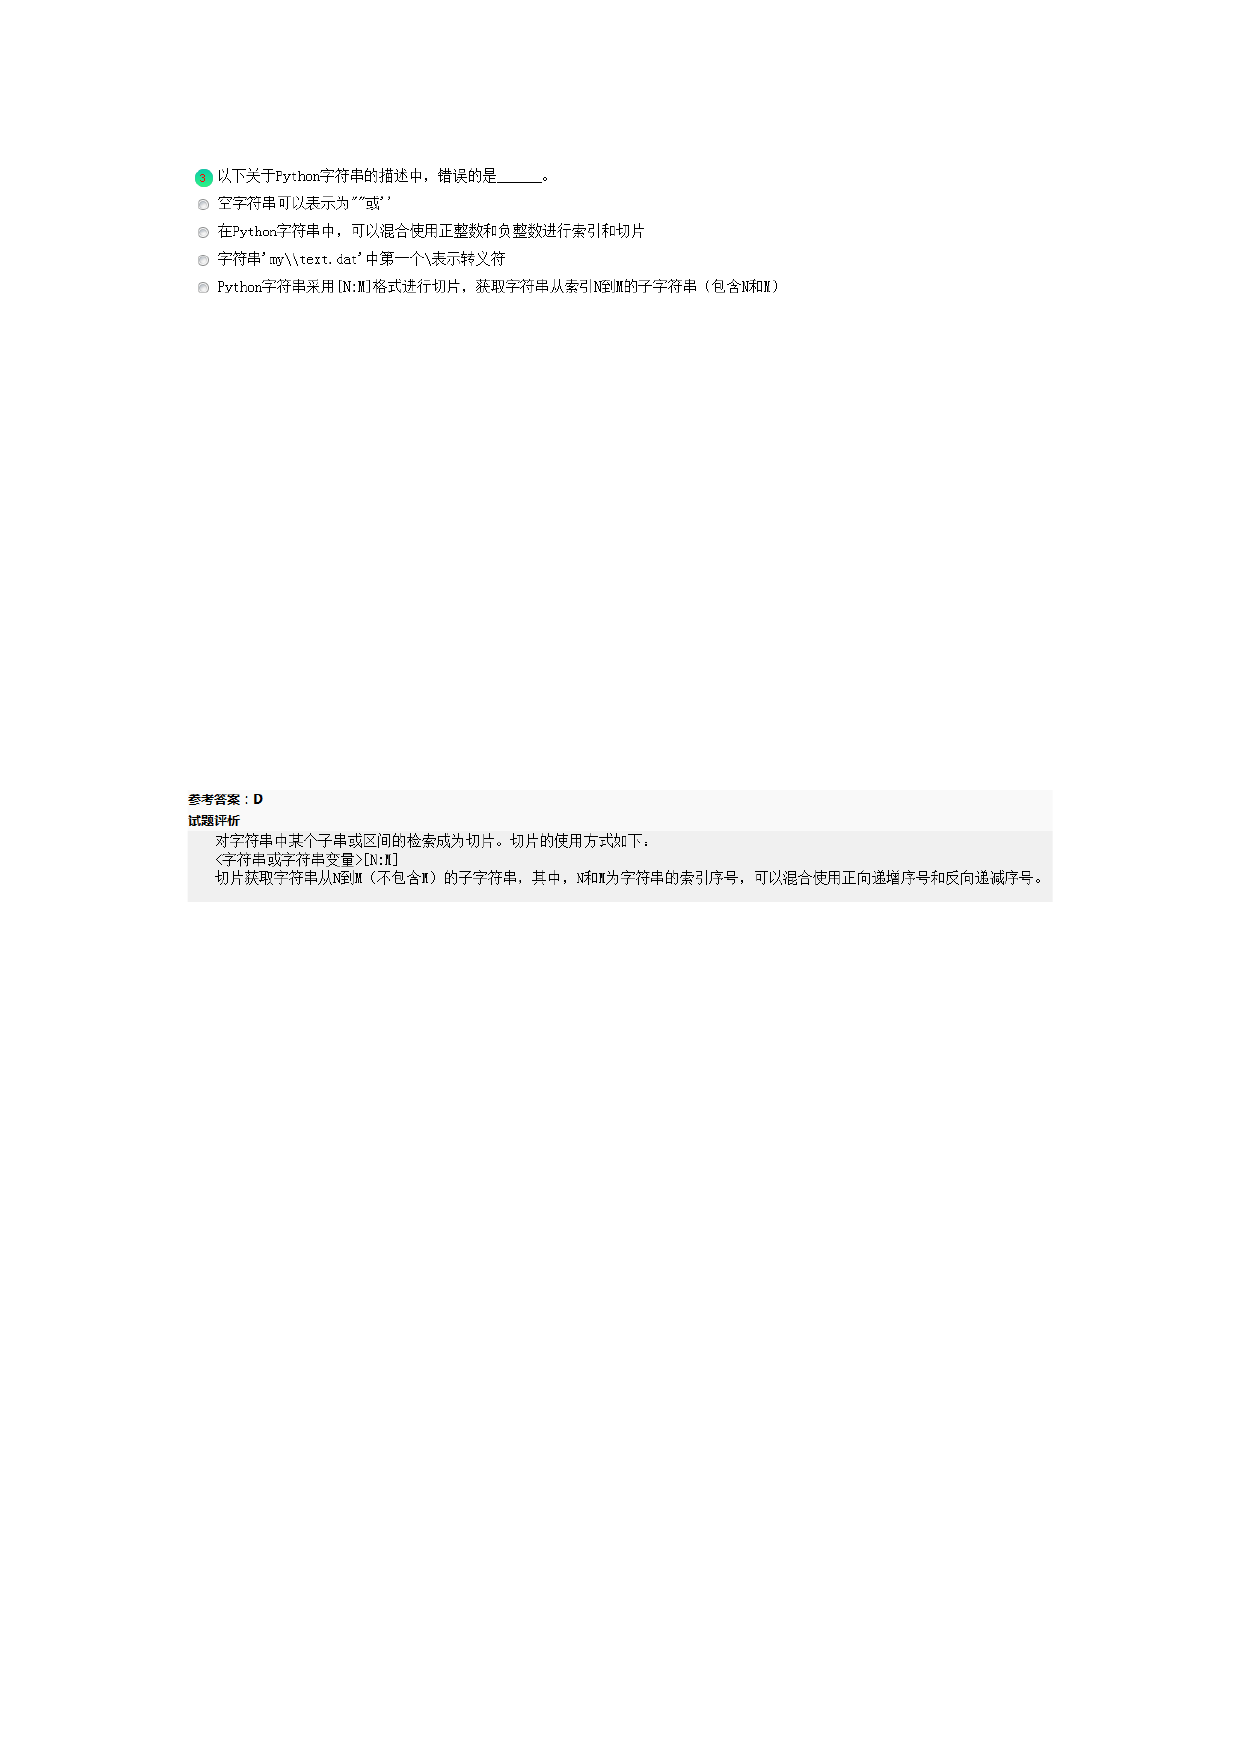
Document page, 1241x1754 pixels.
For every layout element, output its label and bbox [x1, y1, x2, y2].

picture [187, 162, 1053, 902]
